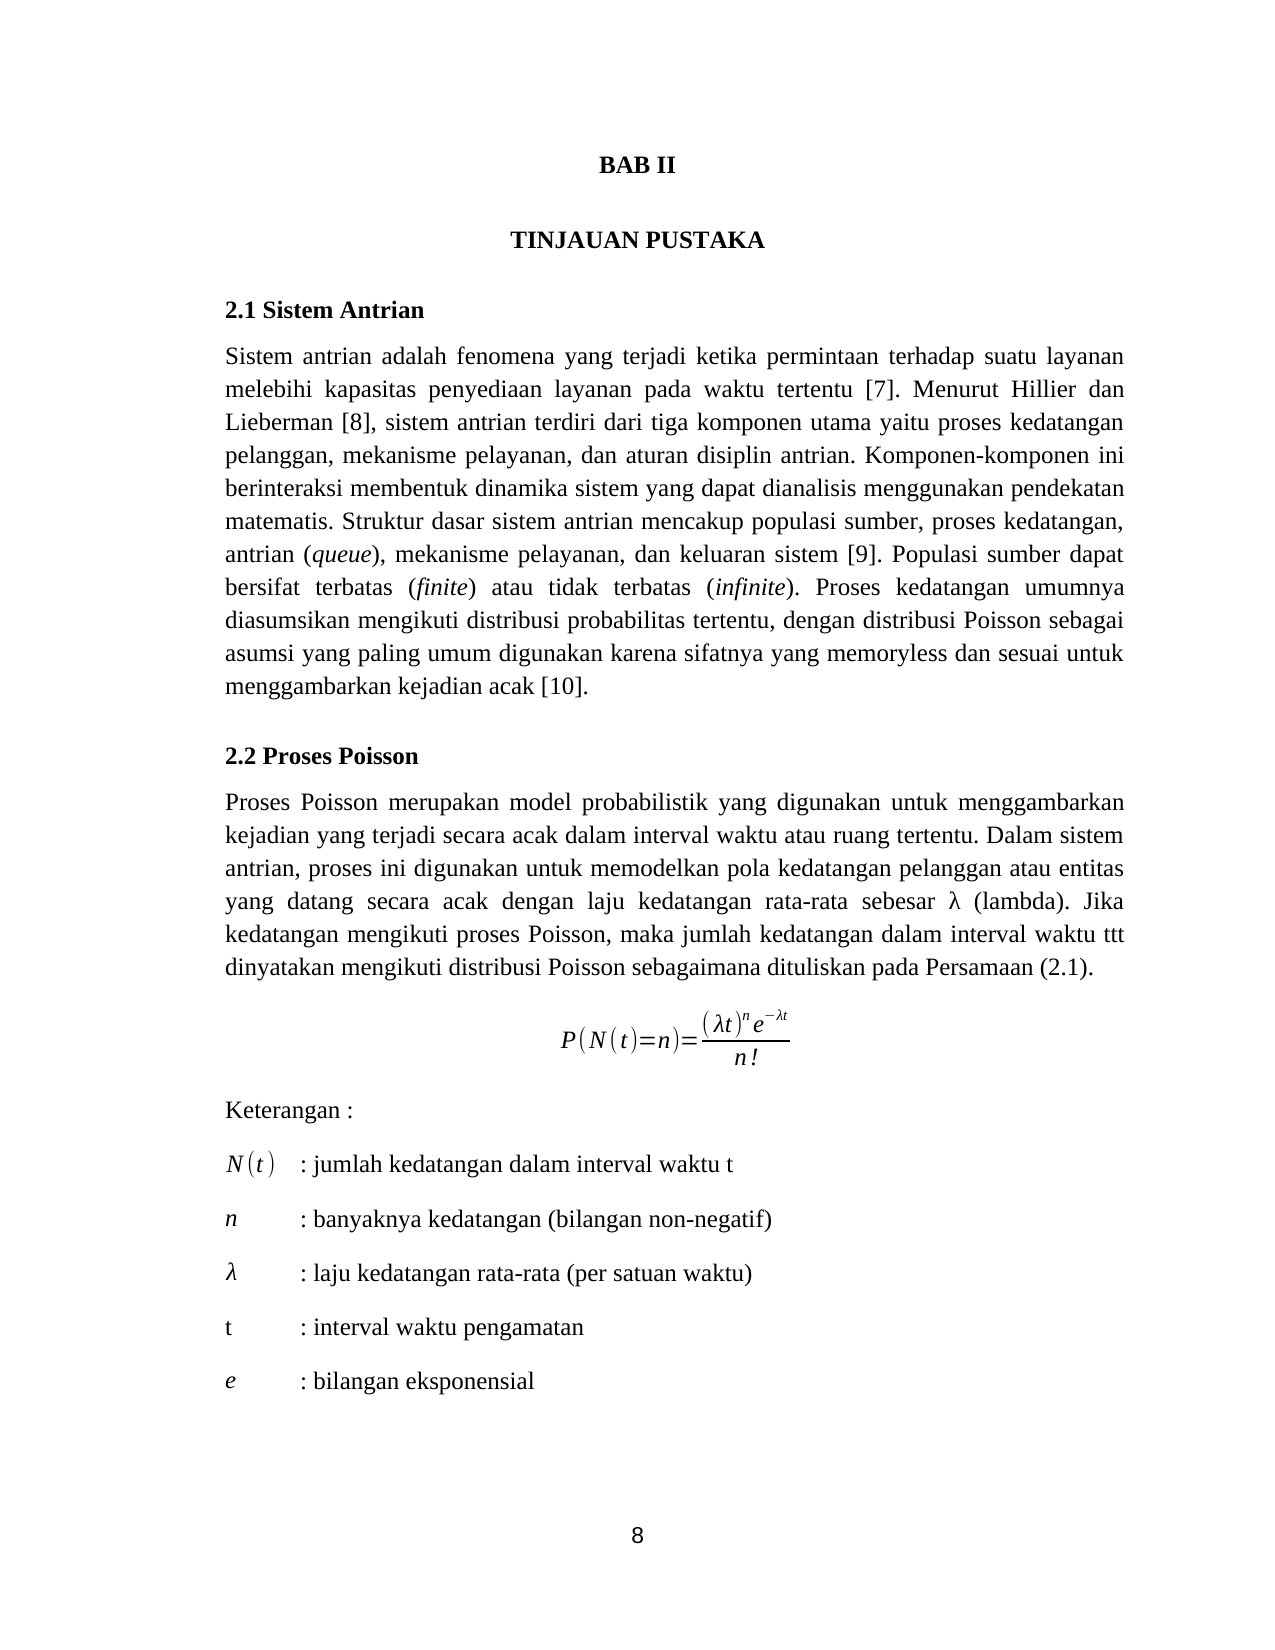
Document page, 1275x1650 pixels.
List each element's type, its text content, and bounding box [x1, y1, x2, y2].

text Sistem antrian adalah fenomena yang terjadi ketika permintaan terhadap suatu layanan melebihi kapasitas penyediaan layanan pada waktu tertentu [7]. Menurut Hillier dan Lieberman [8], sistem antrian terdiri dari tiga komponen utama yaitu proses kedatangan pelanggan, mekanisme pelayanan, dan aturan disiplin antrian. Komponen-komponen ini berinteraksi membentuk dinamika sistem yang dapat dianalisis menggunakan pendekatan matematis. Struktur dasar sistem antrian mencakup populasi sumber, proses kedatangan, antrian (queue), mekanisme pelayanan, dan keluaran sistem [9]. Populasi sumber dapat bersifat terbatas (finite) atau tidak terbatas (infinite). Proses kedatangan umumnya diasumsikan mengikuti distribusi probabilitas tertentu, dengan distribusi Poisson sebagai asumsi yang paling umum digunakan karena sifatnya yang memoryless dan sesuai untuk menggambarkan kejadian acak [10]. [225, 341, 1125, 700]
text Proses Poisson merupakan model probabilistik yang digunakan untuk menggambarkan kejadian yang terjadi secara acak dalam interval waktu atau ruang tertentu. Dalam sistem antrian, proses ini digunakan untuk memodelkan pola kedatangan pelanggan atau entitas yang datang secara acak dengan laju kedatangan rata-rata sebesar λ (lambda). Jika kedatangan mengikuti proses Poisson, maka jumlah kedatangan dalam interval waktu ttt dinyatakan mengikuti distribusi Poisson sebagaimana dituliskan pada Persamaan (2.1). [225, 787, 1125, 981]
subtitle 2.2 Proses Poisson [150, 741, 1125, 770]
text t : interval waktu pengamatan [225, 1312, 1125, 1341]
subtitle TINJAUAN PUSTAKA [150, 225, 1125, 253]
subtitle 2.1 Sistem Antrian [150, 295, 1125, 324]
subtitle BAB II [150, 150, 1125, 179]
text : laju kedatangan rata-rata (per satuan waktu) [225, 1258, 1125, 1287]
text : bilangan eksponensial [225, 1366, 1125, 1394]
text Keterangan : [225, 1095, 1125, 1124]
text : banyaknya kedatangan (bilangan non-negatif) [225, 1204, 1125, 1233]
text : jumlah kedatangan dalam interval waktu t [225, 1149, 1125, 1179]
